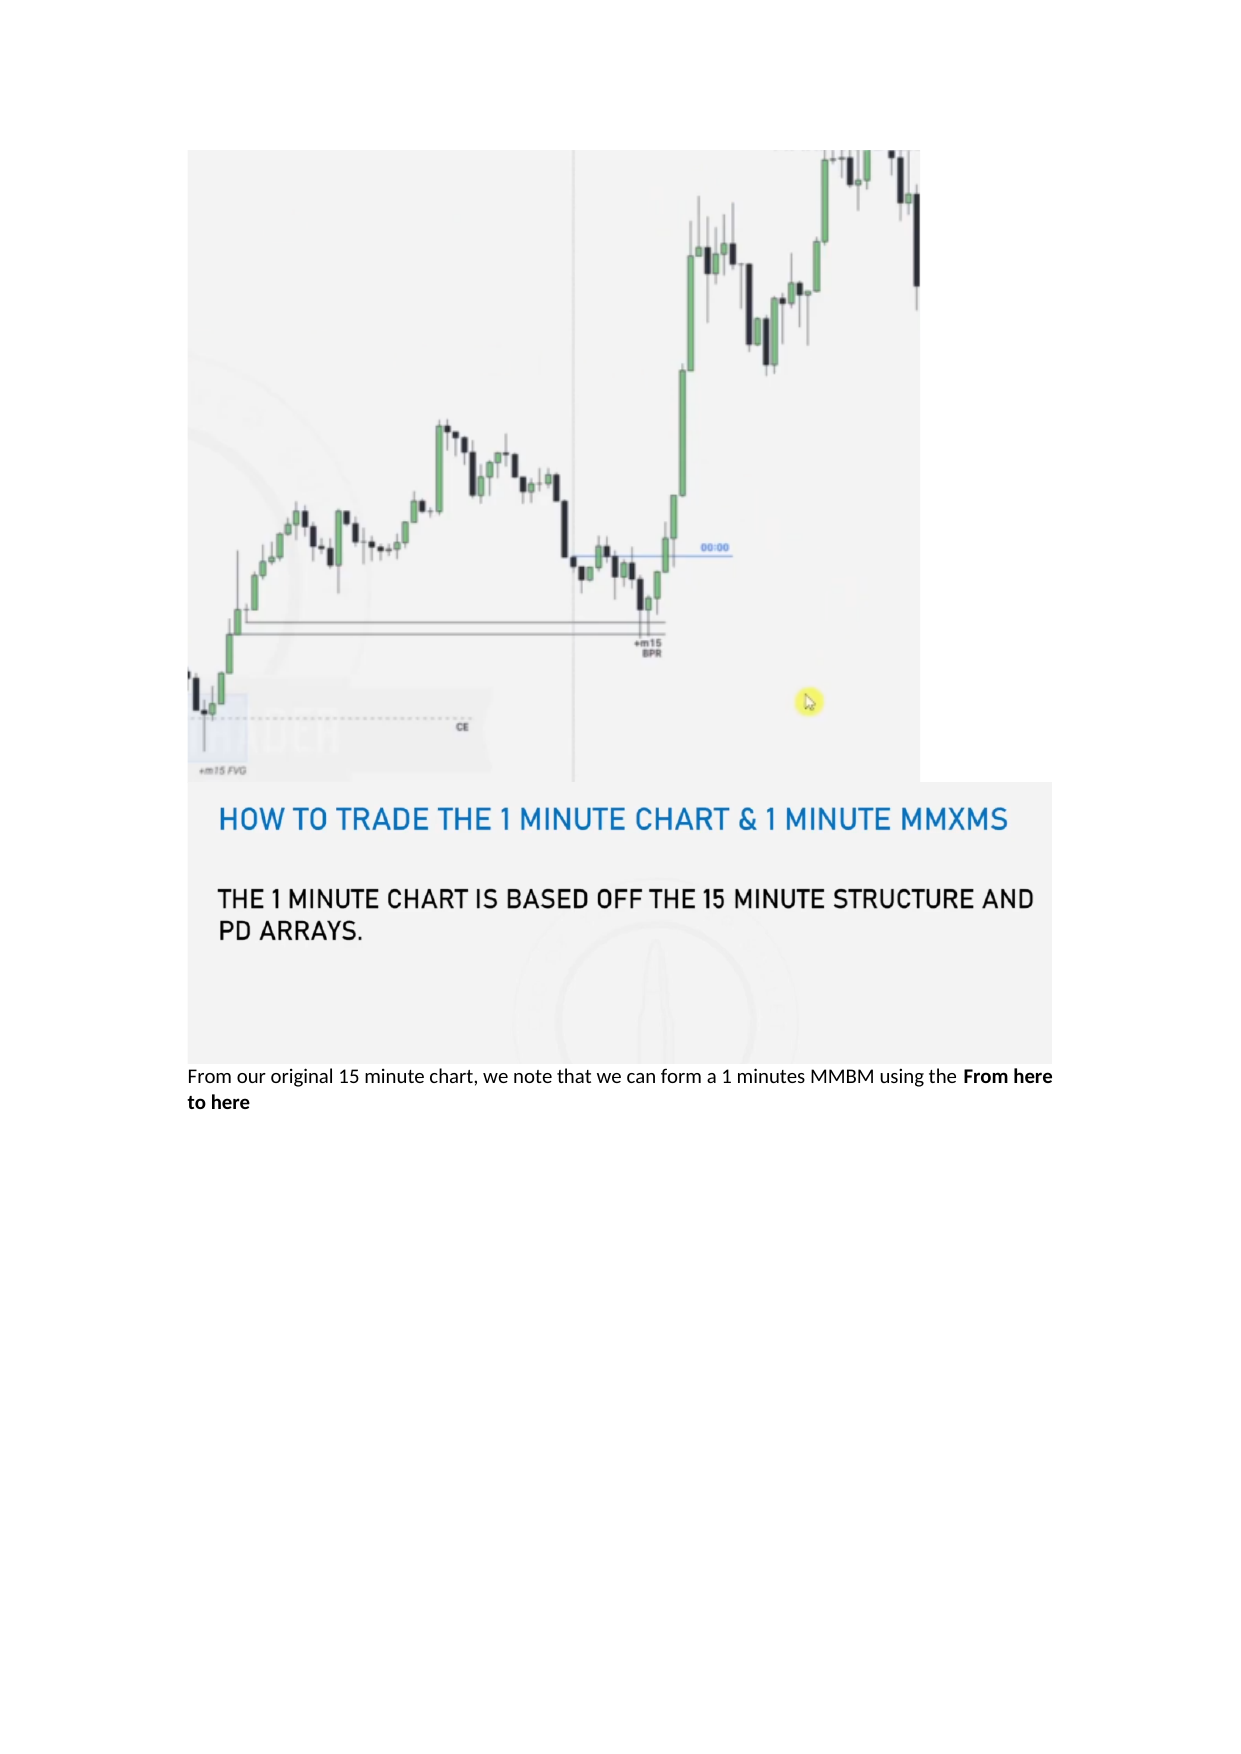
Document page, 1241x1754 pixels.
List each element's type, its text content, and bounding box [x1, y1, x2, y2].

text From our original 15 minute chart, we note that we can form a 1 minutes MMBM using the From here to here [187, 1064, 1053, 1114]
picture [187, 150, 1052, 1064]
